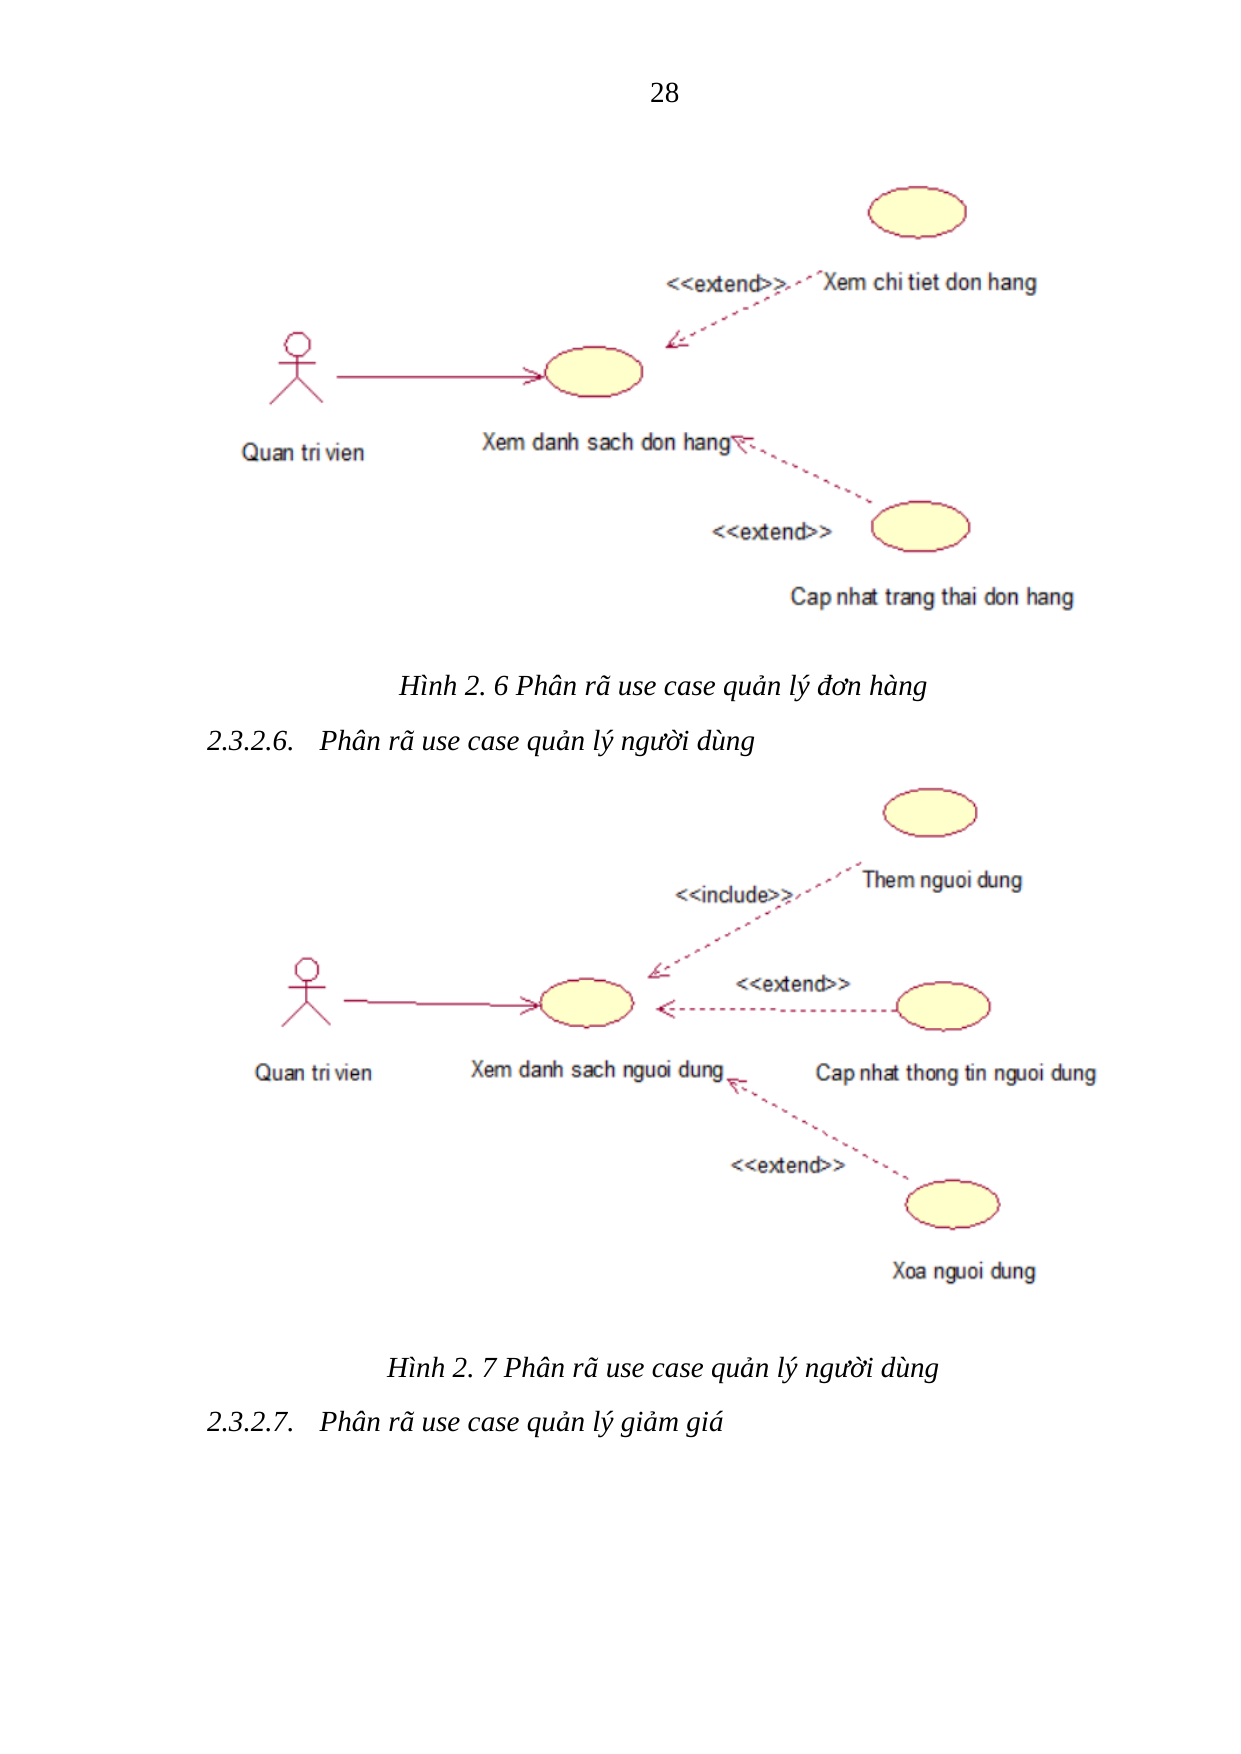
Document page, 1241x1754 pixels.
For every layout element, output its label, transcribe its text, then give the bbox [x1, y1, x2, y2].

text Hình 2. 7 Phân rã use case quản lý người dùng [207, 1350, 1122, 1384]
list Phân rã use case quản lý người dùng [207, 723, 1122, 756]
picture [206, 147, 1123, 639]
list Phân rã use case quản lý giảm giá [207, 1404, 1122, 1438]
text Hình 2. 6 Phân rã use case quản lý đơn hàng [207, 668, 1122, 702]
picture [206, 772, 1123, 1321]
